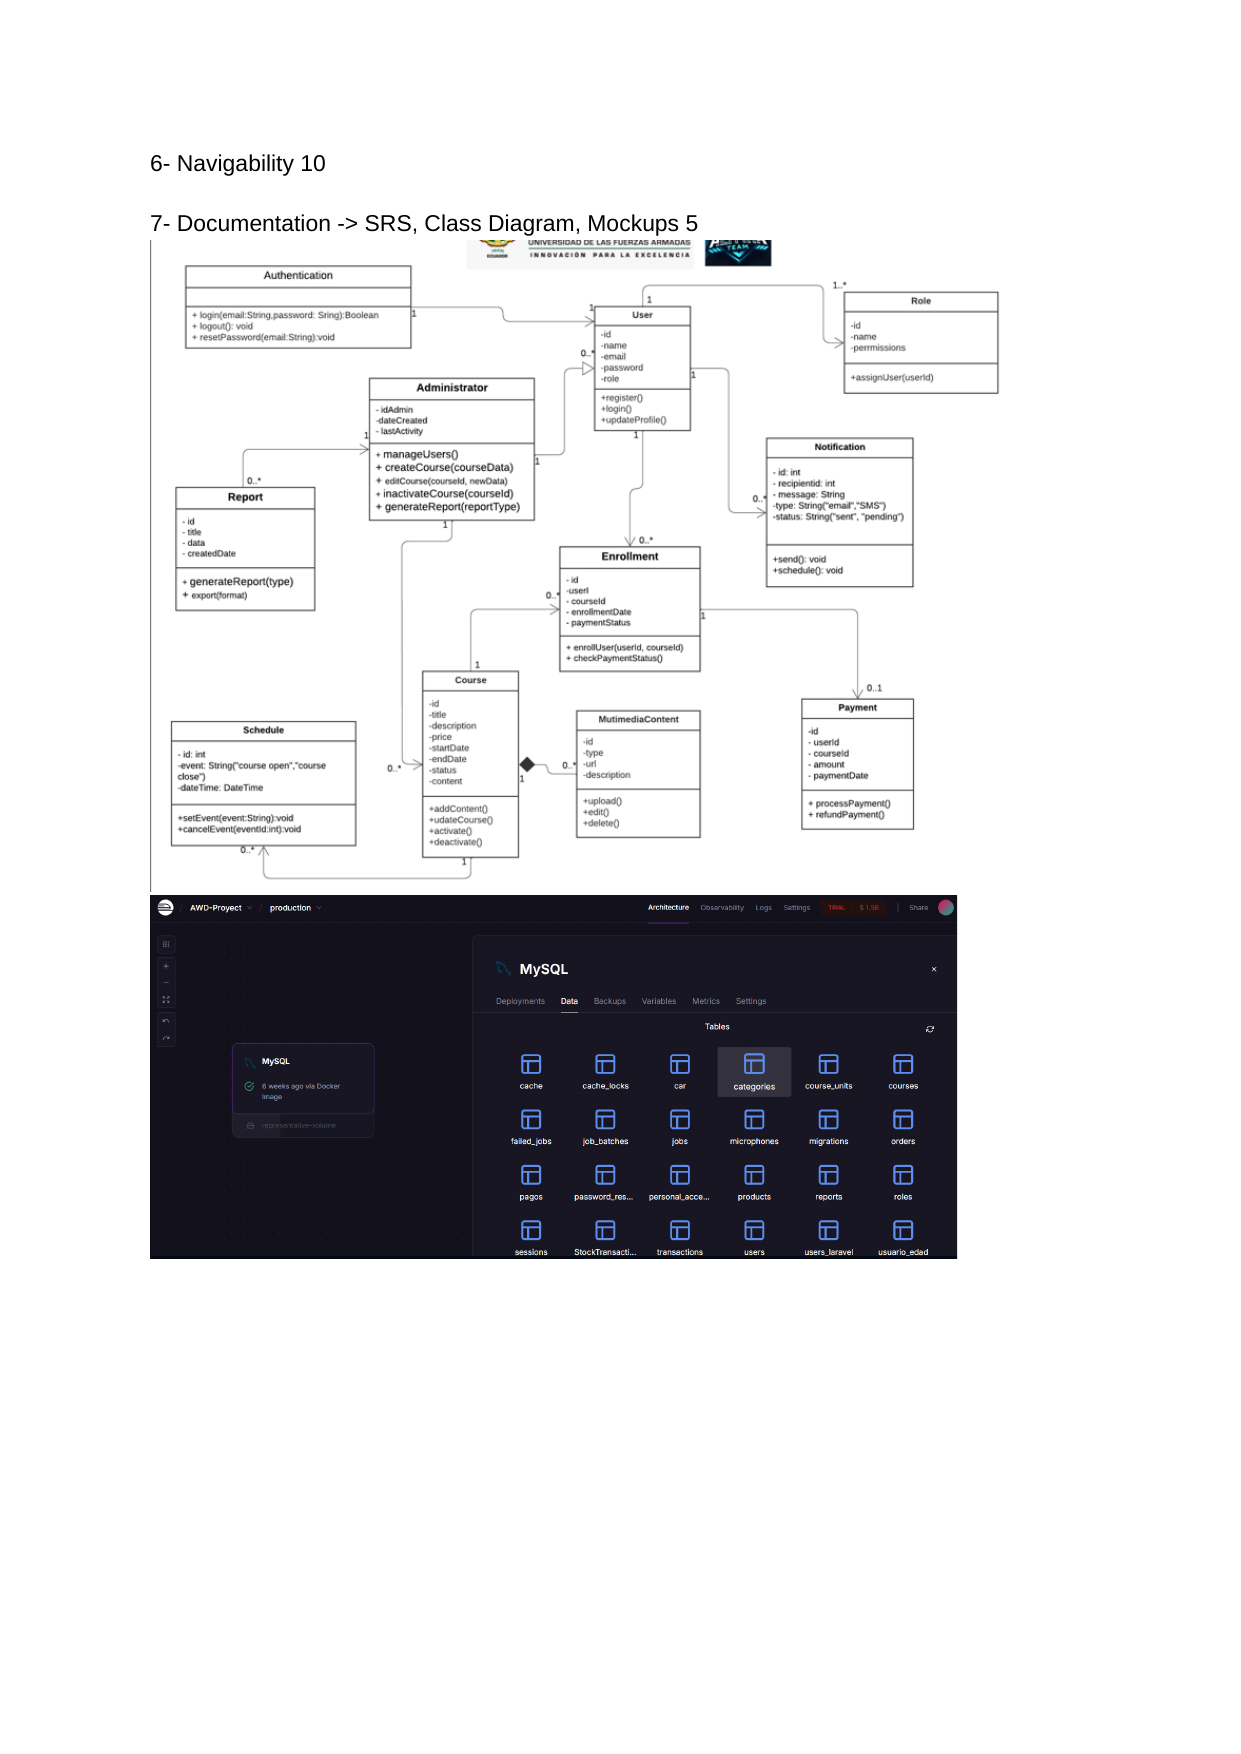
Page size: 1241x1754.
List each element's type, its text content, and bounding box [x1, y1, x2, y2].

picture [150, 240, 1010, 892]
text 7- Documentation -> SRS, Class Diagram, Mockups 5 [150, 210, 1090, 237]
picture [150, 895, 958, 1259]
text 6- Navigability 10 [150, 150, 1090, 176]
